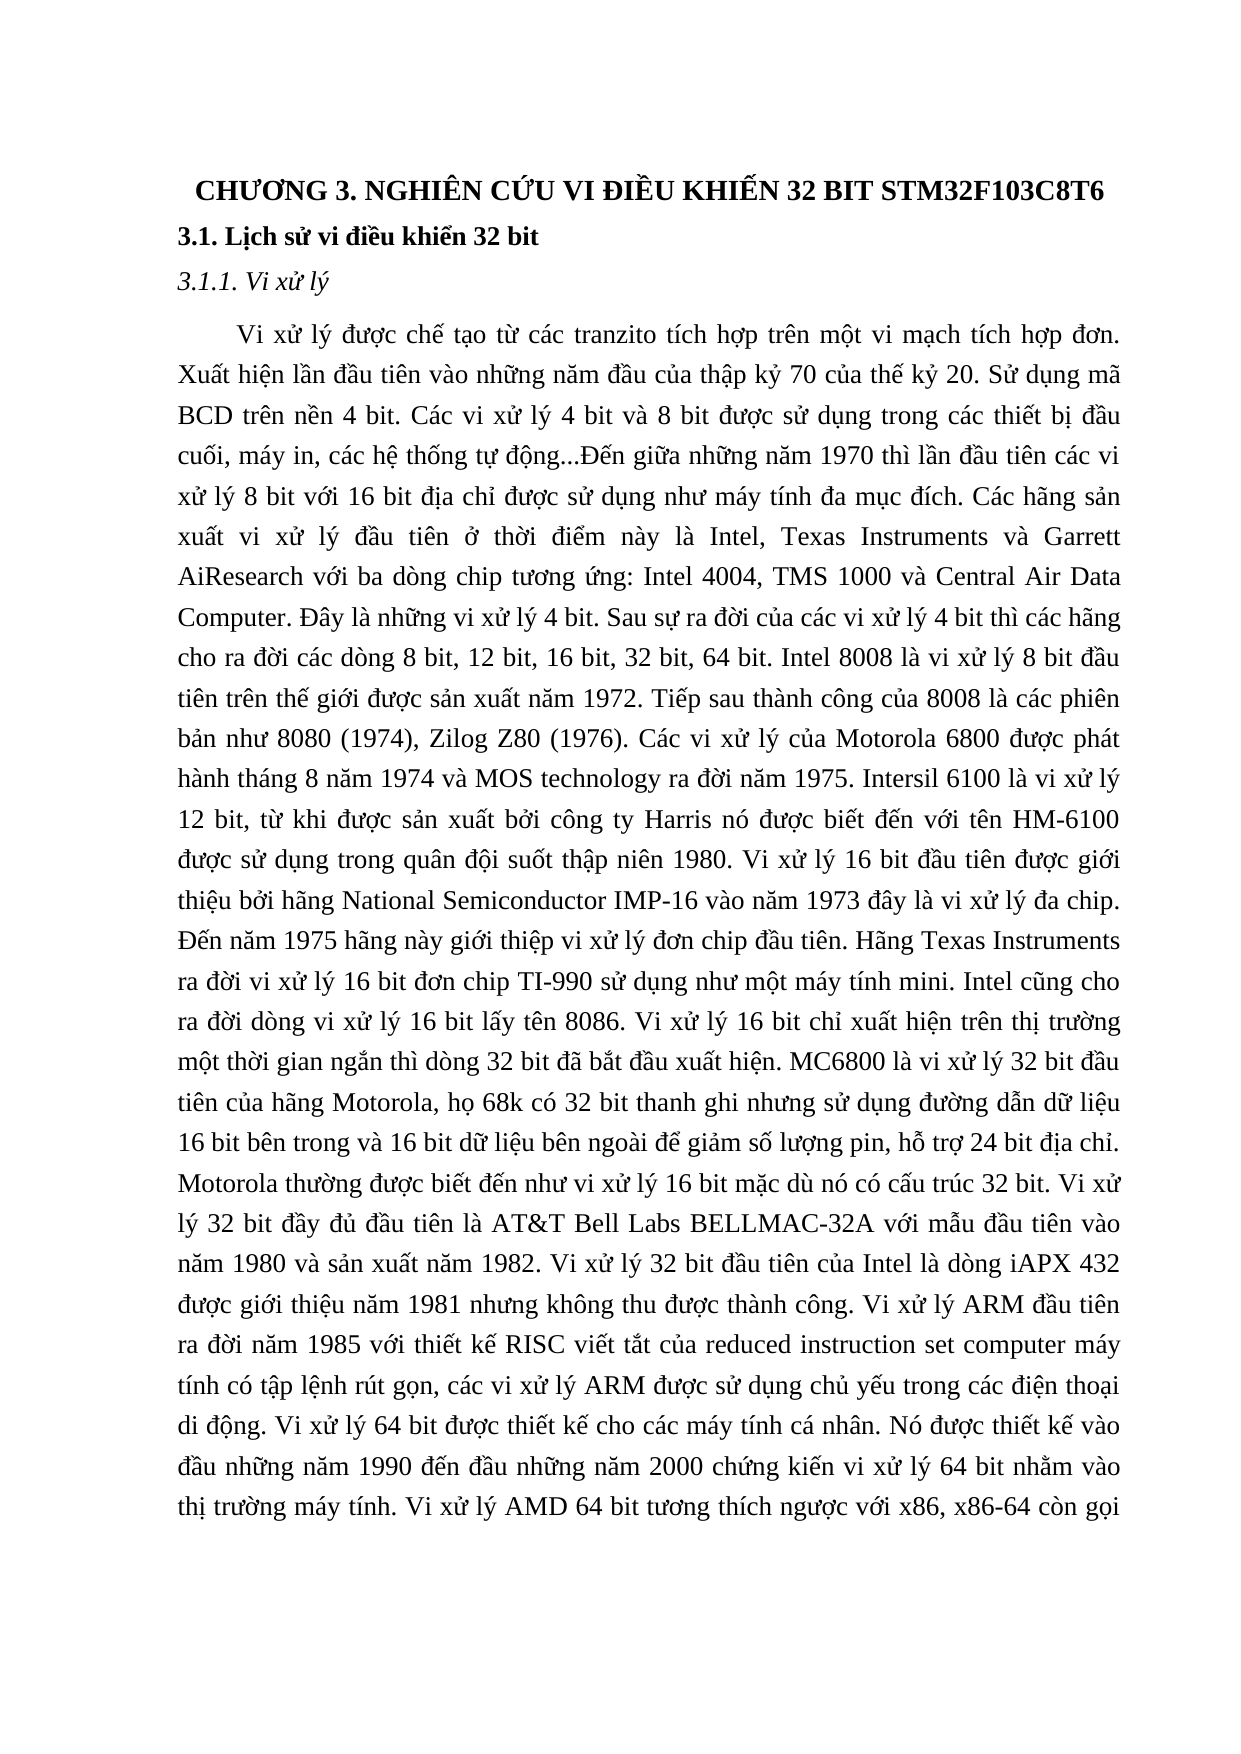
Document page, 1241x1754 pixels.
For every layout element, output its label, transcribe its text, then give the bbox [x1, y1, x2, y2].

subtitle 3.1.1. Vi xử lý [177, 265, 1122, 296]
subtitle 3.1. Lịch sử vi điều khiển 32 bit [177, 220, 1122, 252]
subtitle CHƯƠNG 3. NGHIÊN CỨU VI ĐIỀU KHIẾN 32 BIT STM32F103C8T6 [177, 173, 1122, 206]
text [177, 318, 1122, 1521]
